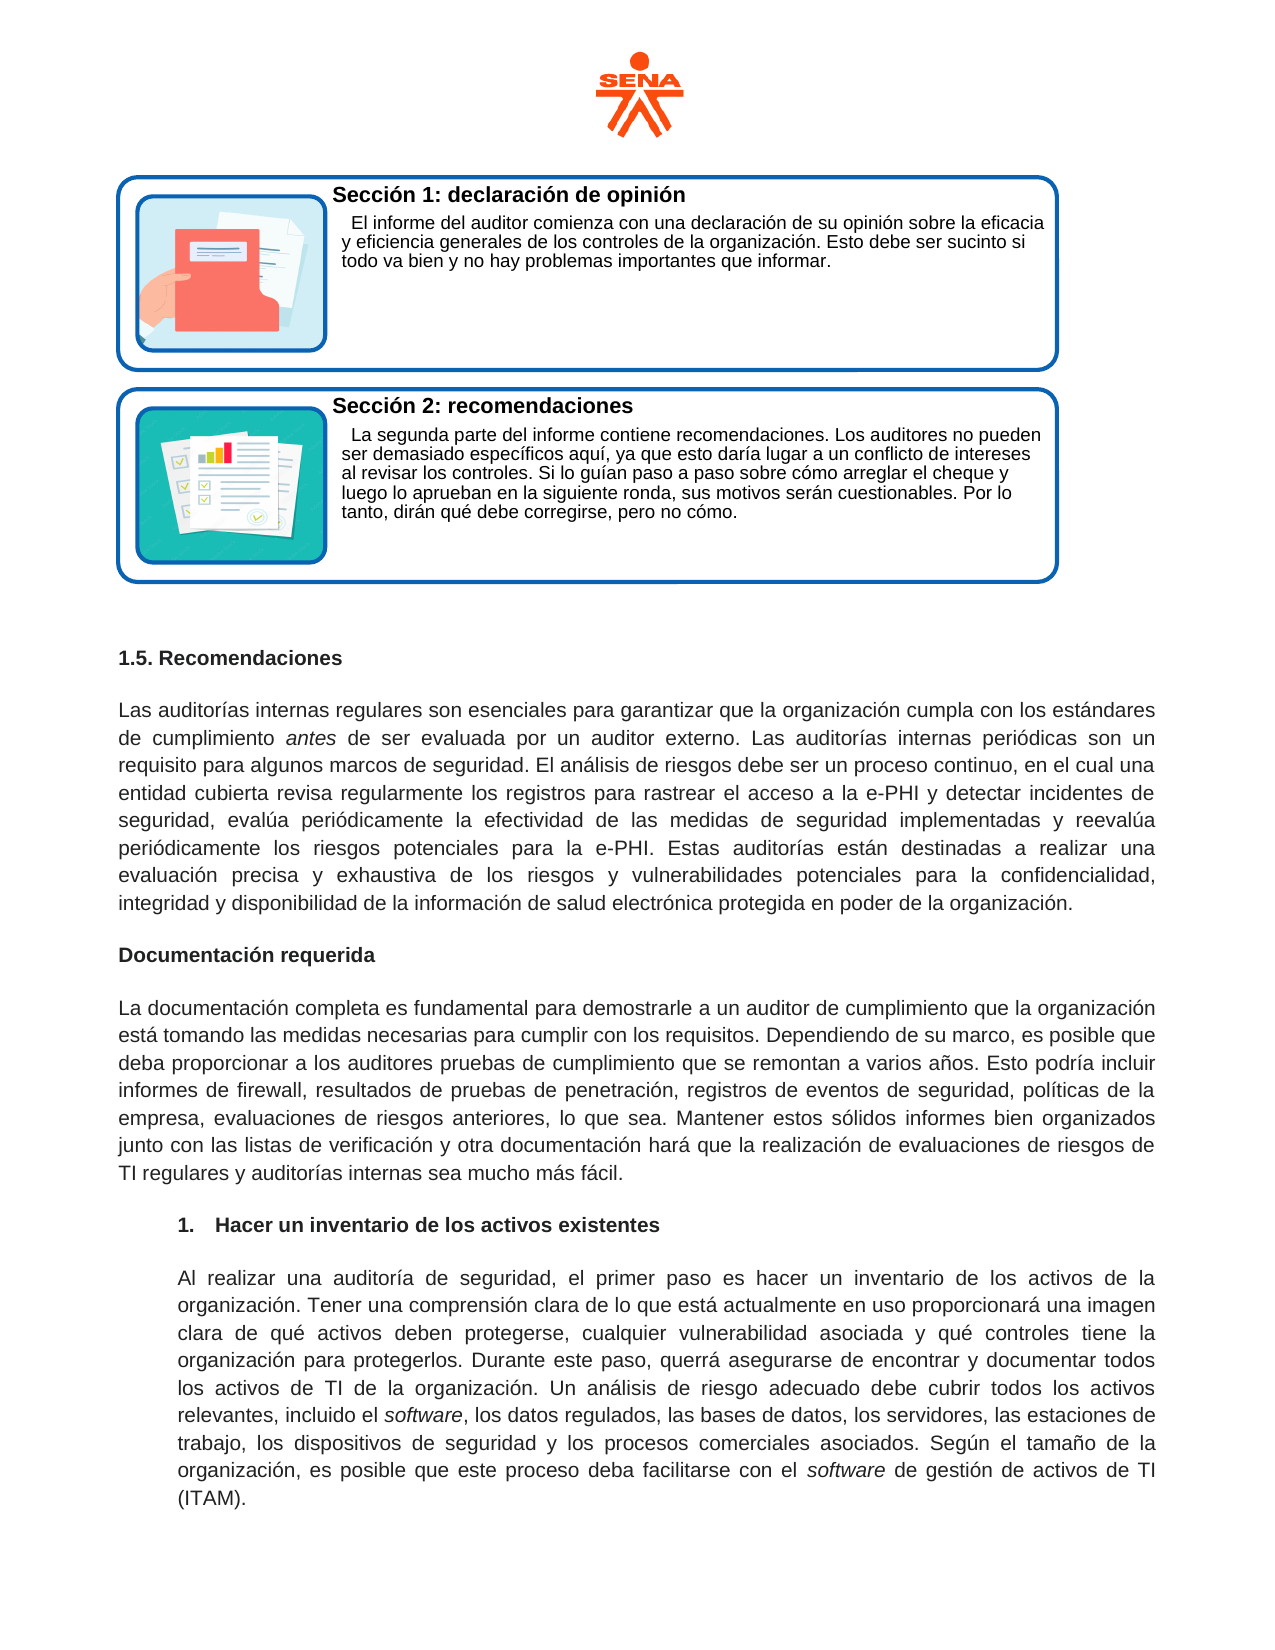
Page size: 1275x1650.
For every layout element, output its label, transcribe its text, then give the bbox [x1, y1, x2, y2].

text Documentación requerida [118, 943, 1157, 967]
text Las auditorías internas regulares son esenciales para garantizar que la organización cumpla con los estándares de cumplimiento antes de ser evaluada por un auditor externo. Las auditorías internas periódicas son un requisito para algunos marcos de seguridad. El análisis de riesgos debe ser un proceso continuo, en el cual una entidad cubierta revisa regularmente los registros para rastrear el acceso a la e-PHI y detectar incidentes de seguridad, evalúa periódicamente la efectividad de las medidas de seguridad implementadas y reevalúa periódicamente los riesgos potenciales para la e-PHI. Estas auditorías están destinadas a realizar una evaluación precisa y exhaustiva de los riesgos y vulnerabilidades potenciales para la confidencialidad, integridad y disponibilidad de la información de salud electrónica protegida en poder de la organización. [118, 698, 1157, 915]
text La documentación completa es fundamental para demostrarle a un auditor de cumplimiento que la organización está tomando las medidas necesarias para cumplir con los requisitos. Dependiendo de su marco, es posible que deba proporcionar a los auditores pruebas de cumplimiento que se remontan a varios años. Esto podría incluir informes de firewall, resultados de pruebas de penetración, registros de eventos de seguridad, políticas de la empresa, evaluaciones de riesgos anteriores, lo que sea. Mantener estos sólidos informes bien organizados junto con las listas de verificación y otra documentación hará que la realización de evaluaciones de riesgos de TI regulares y auditorías internas sea mucho más fácil. [118, 996, 1157, 1185]
picture [140, 411, 323, 560]
picture [140, 199, 323, 348]
picture [585, 48, 690, 142]
list Hacer un inventario de los activos existentes [177, 1213, 1157, 1237]
text 1.5. Recomendaciones [118, 646, 1157, 670]
text Al realizar una auditoría de seguridad, el primer paso es hacer un inventario de los activos de la organización. Tener una comprensión clara de lo que está actualmente en uso proporcionará una imagen clara de qué activos deben protegerse, cualquier vulnerabilidad asociada y qué controles tiene la organización para protegerlos. Durante este paso, querrá asegurarse de encontrar y documentar todos los activos de TI de la organización. Un análisis de riesgo adecuado debe cubrir todos los activos relevantes, incluido el software, los datos regulados, las bases de datos, los servidores, las estaciones de trabajo, los dispositivos de seguridad y los procesos comerciales asociados. Según el tamaño de la organización, es posible que este proceso deba facilitarse con el software de gestión de activos de TI (ITAM). [177, 1266, 1157, 1510]
